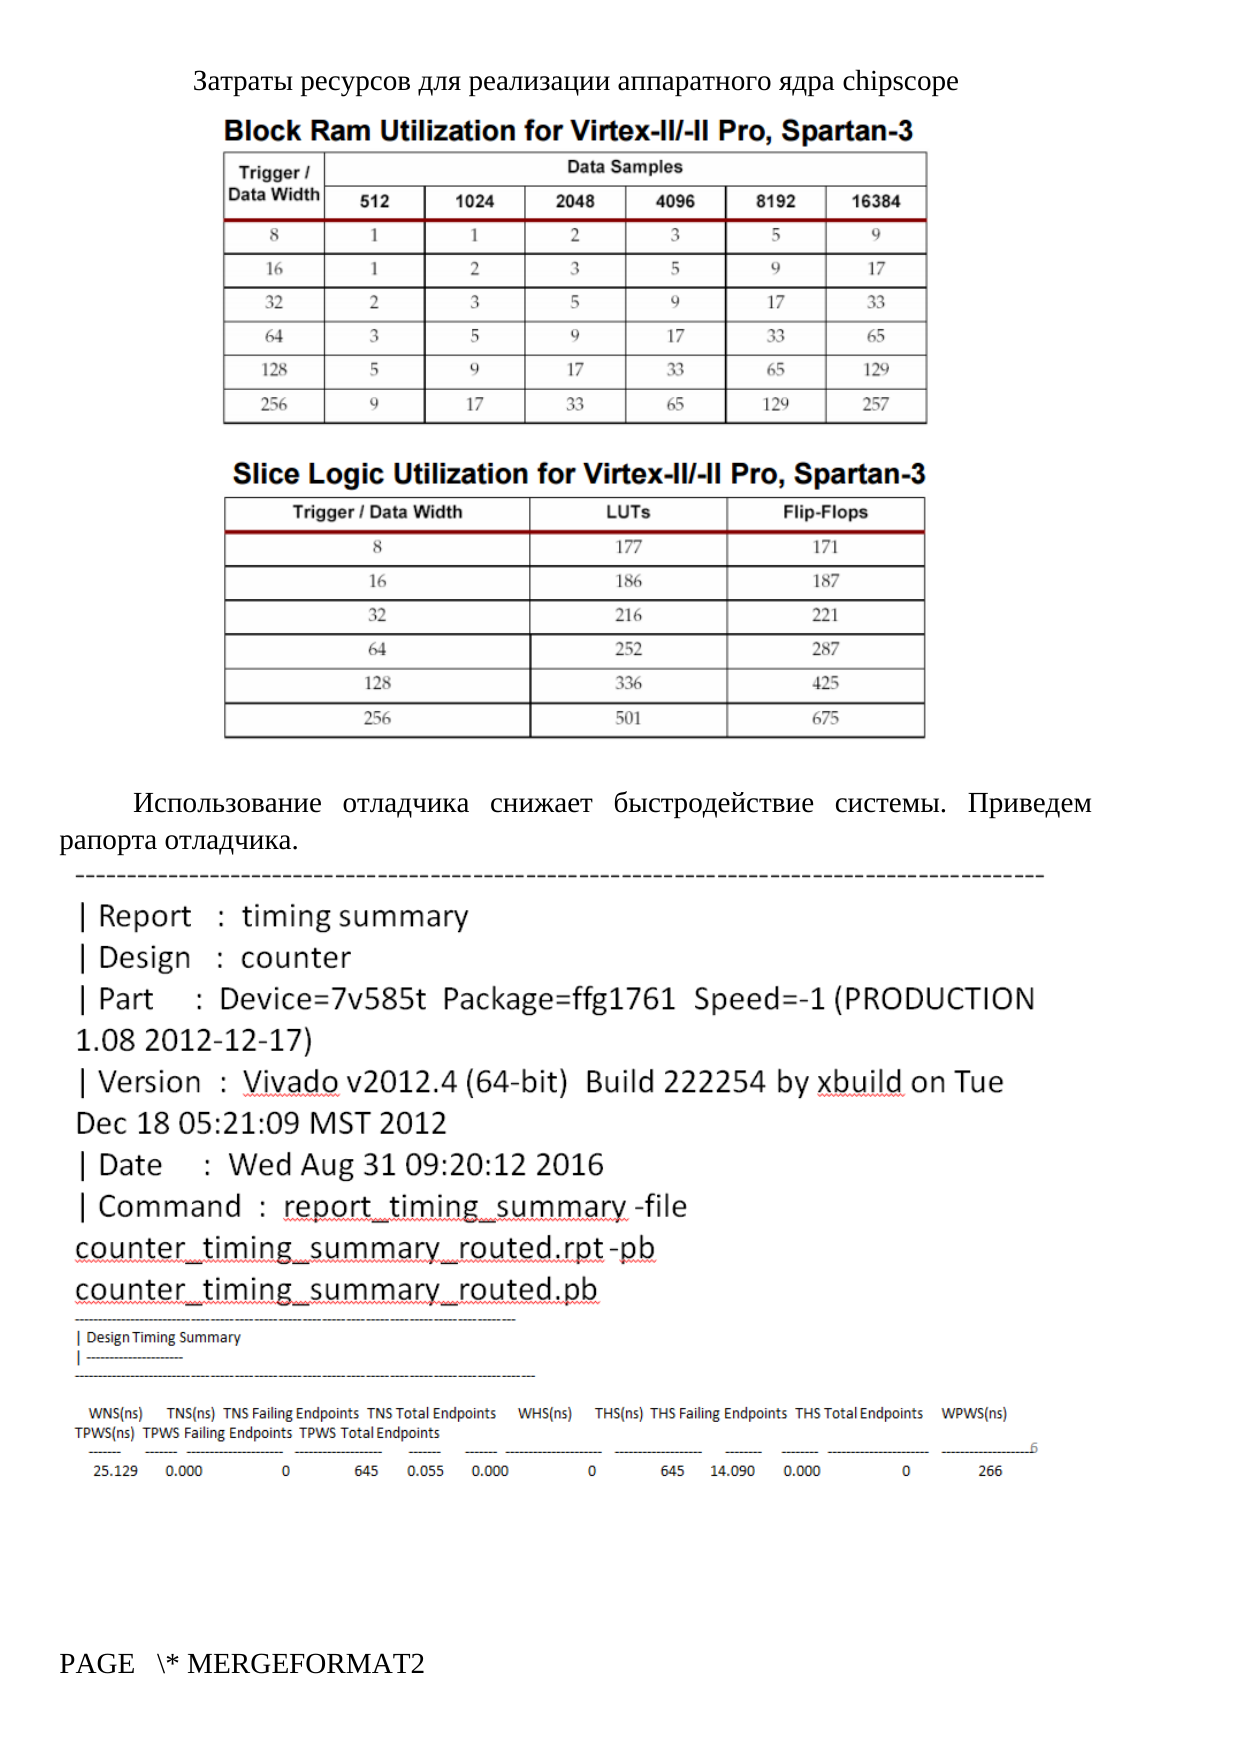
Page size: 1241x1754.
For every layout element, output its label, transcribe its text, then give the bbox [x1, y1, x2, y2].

text Использование отладчика снижает быстродействие системы. Приведем рапорта отладчика. [59, 781, 1092, 856]
picture [217, 115, 934, 744]
picture [69, 856, 1083, 1483]
text Затраты ресурсов для реализации аппаратного ядра chipscope [59, 59, 1092, 97]
